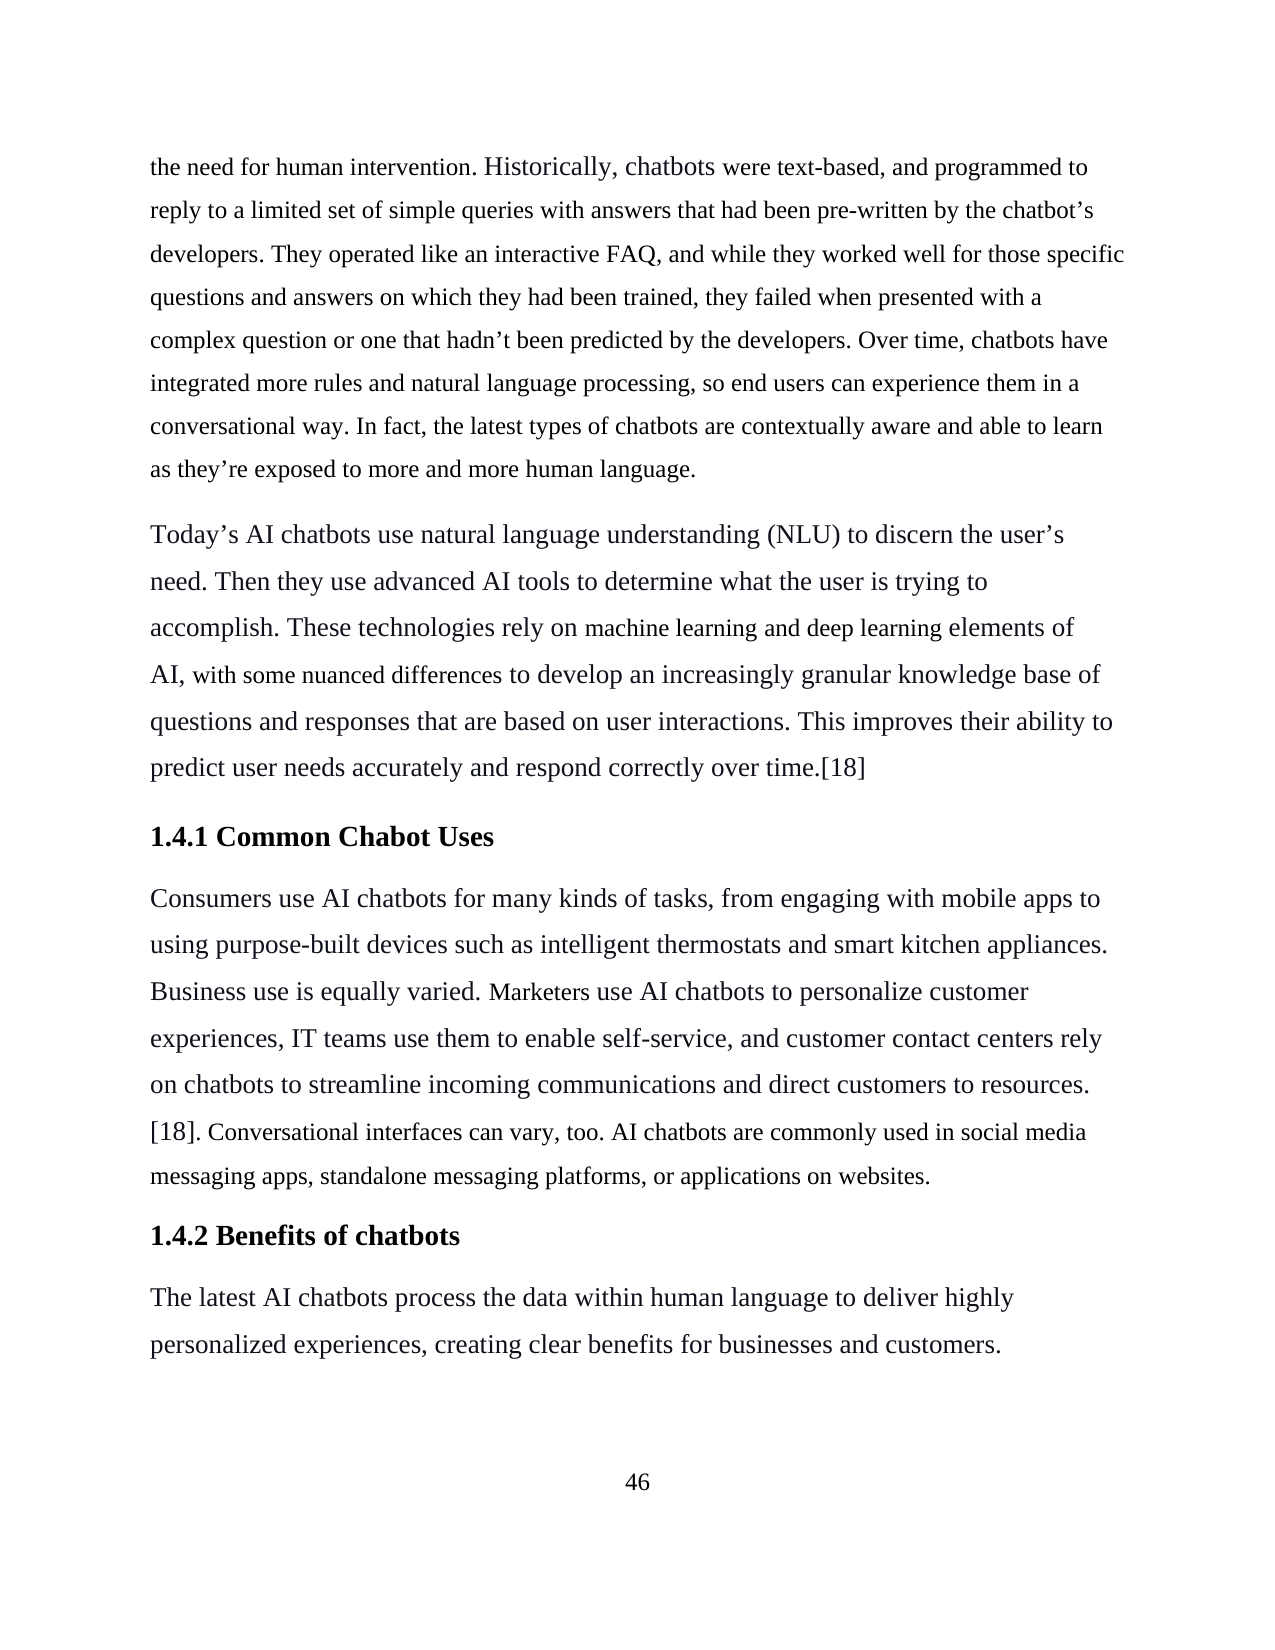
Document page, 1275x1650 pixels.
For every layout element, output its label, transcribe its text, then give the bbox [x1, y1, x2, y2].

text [150, 150, 1125, 483]
text Consumers use AI chatbots for many kinds of tasks, from engaging with mobile apps to using purpose-built devices such as intelligent thermostats and smart kitchen appliances. Business use is equally varied. Marketers use AI chatbots to personalize customer experiences, IT teams use them to enable self-service, and customer contact centers rely on chatbots to streamline incoming communications and direct customers to resources.[18]. Conversational interfaces can vary, too. AI chatbots are commonly used in social media messaging apps, standalone messaging platforms, or applications on websites. [150, 882, 1125, 1189]
subtitle 1.4.2 Benefits of chatbots [150, 1218, 1125, 1252]
text The latest AI chatbots process the data within human language to deliver highly personalized experiences, creating clear benefits for businesses and customers. [150, 1281, 1125, 1359]
text Today’s AI chatbots use natural language understanding (NLU) to discern the user’s need. Then they use advanced AI tools to determine what the user is trying to accomplish. These technologies rely on machine learning and deep learning elements of AI, with some nuanced differences to develop an increasingly granular knowledge base of questions and responses that are based on user interactions. This improves their ability to predict user needs accurately and respond correctly over time.[18] [150, 518, 1125, 783]
subtitle 1.4.1 Common Chabot Uses [150, 819, 1125, 853]
